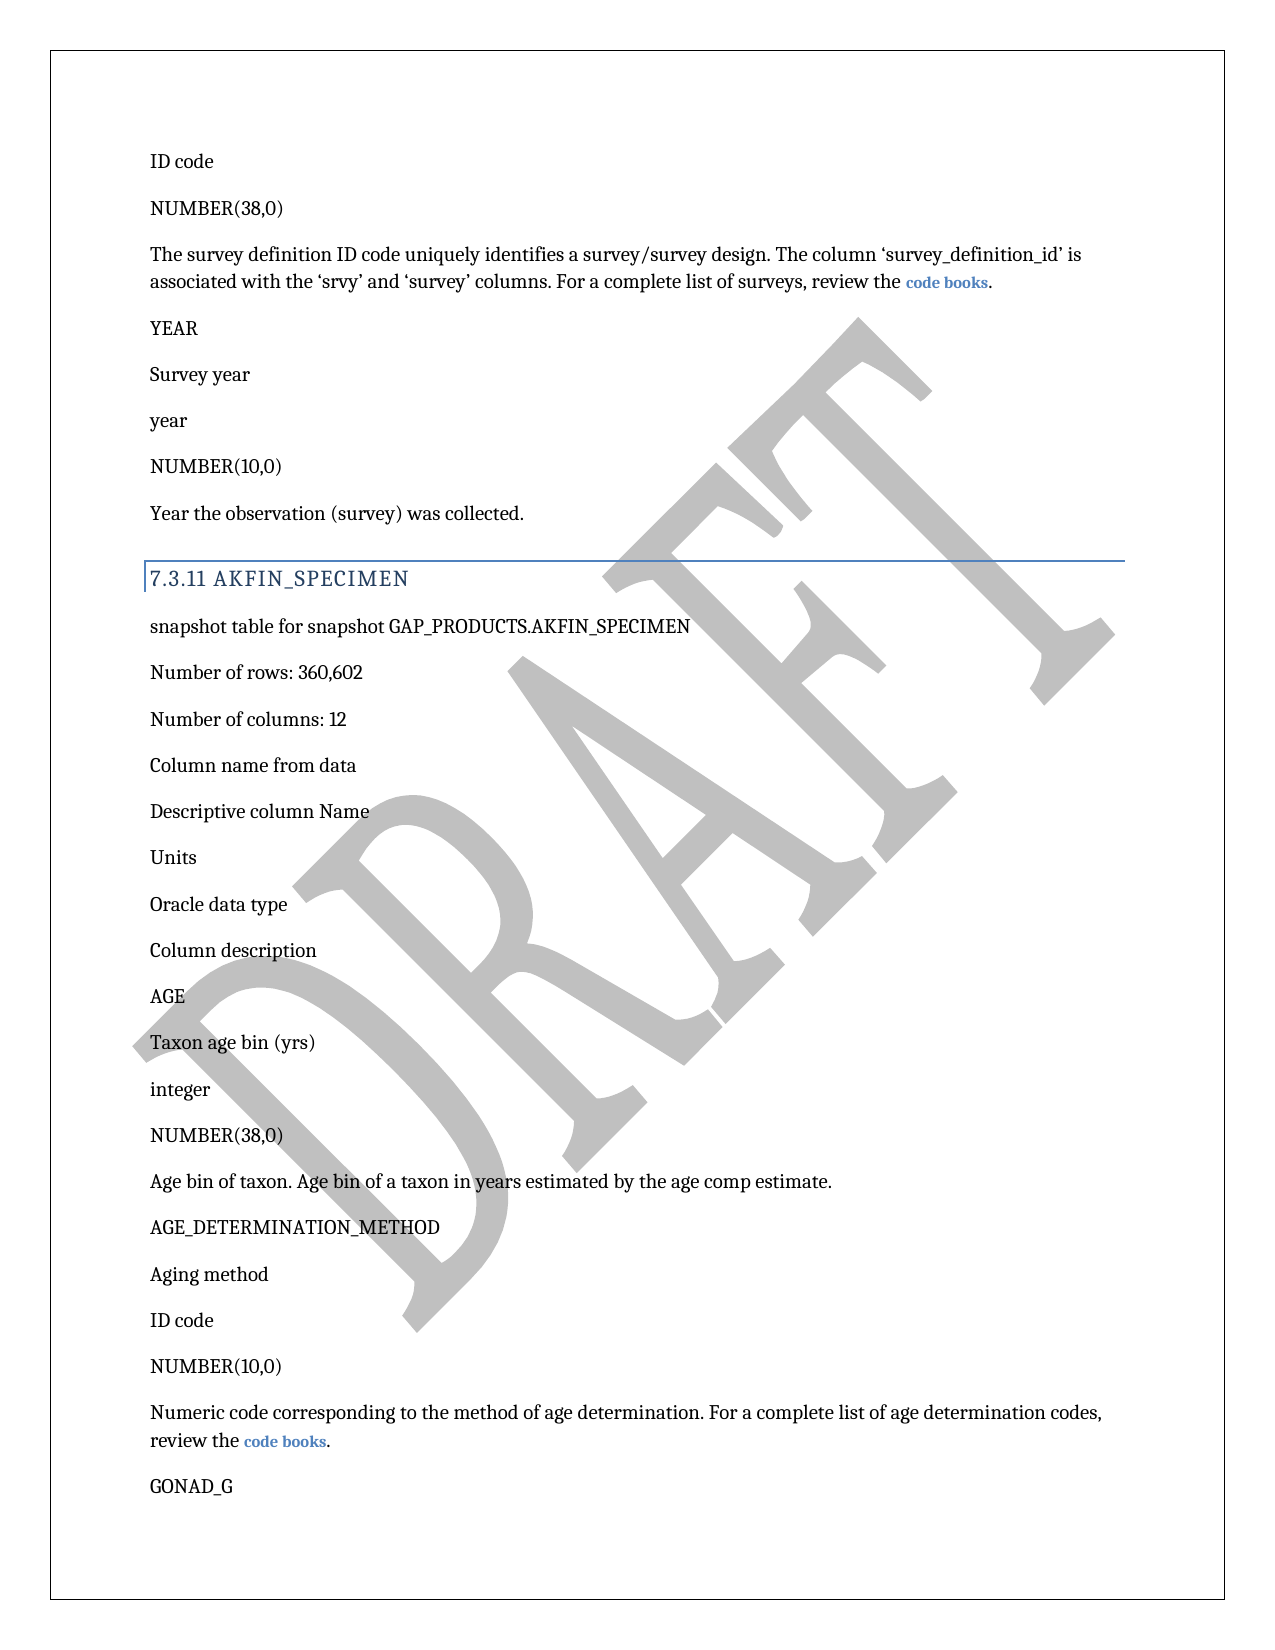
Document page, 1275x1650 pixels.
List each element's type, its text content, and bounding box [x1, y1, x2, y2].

text NUMBER(10,0) [150, 1355, 1125, 1379]
text YEAR [150, 316, 1125, 340]
text year [150, 409, 1125, 433]
text snapshot table for snapshot GAP_PRODUCTS.AKFIN_SPECIMEN [150, 615, 1125, 639]
text Number of rows: 360,602 [150, 661, 1125, 685]
text Taxon age bin (yrs) [150, 1031, 1125, 1055]
text Units [150, 846, 1125, 870]
text Numeric code corresponding to the method of age determination. For a complete list of age determination codes, review the code books. [150, 1401, 1125, 1452]
text Descriptive column Name [150, 800, 1125, 824]
text AGE_DETERMINATION_METHOD [150, 1216, 1125, 1240]
text Year the observation (survey) was collected. [150, 501, 1125, 525]
text AGE [150, 985, 1125, 1009]
text NUMBER(38,0) [150, 196, 1125, 220]
text The survey definition ID code uniquely identifies a survey/survey design. The column ‘survey_definition_id’ is associated with the ‘srvy’ and ‘survey’ columns. For a complete list of surveys, review the code books. [150, 242, 1125, 294]
subtitle 7.3.11 AKFIN_SPECIMEN [146, 562, 1125, 592]
text Column description [150, 938, 1125, 962]
text Oracle data type [150, 892, 1125, 916]
text NUMBER(38,0) [150, 1123, 1125, 1147]
text NUMBER(10,0) [150, 455, 1125, 479]
text Number of columns: 12 [150, 707, 1125, 731]
text ID code [150, 150, 1125, 174]
text GONAD_G [150, 1475, 1125, 1499]
text Column name from data [150, 753, 1125, 777]
text integer [150, 1077, 1125, 1101]
text Aging method [150, 1262, 1125, 1286]
text Survey year [150, 362, 1125, 386]
text Age bin of taxon. Age bin of a taxon in years estimated by the age comp estimate. [150, 1170, 1125, 1194]
text ID code [150, 1308, 1125, 1332]
